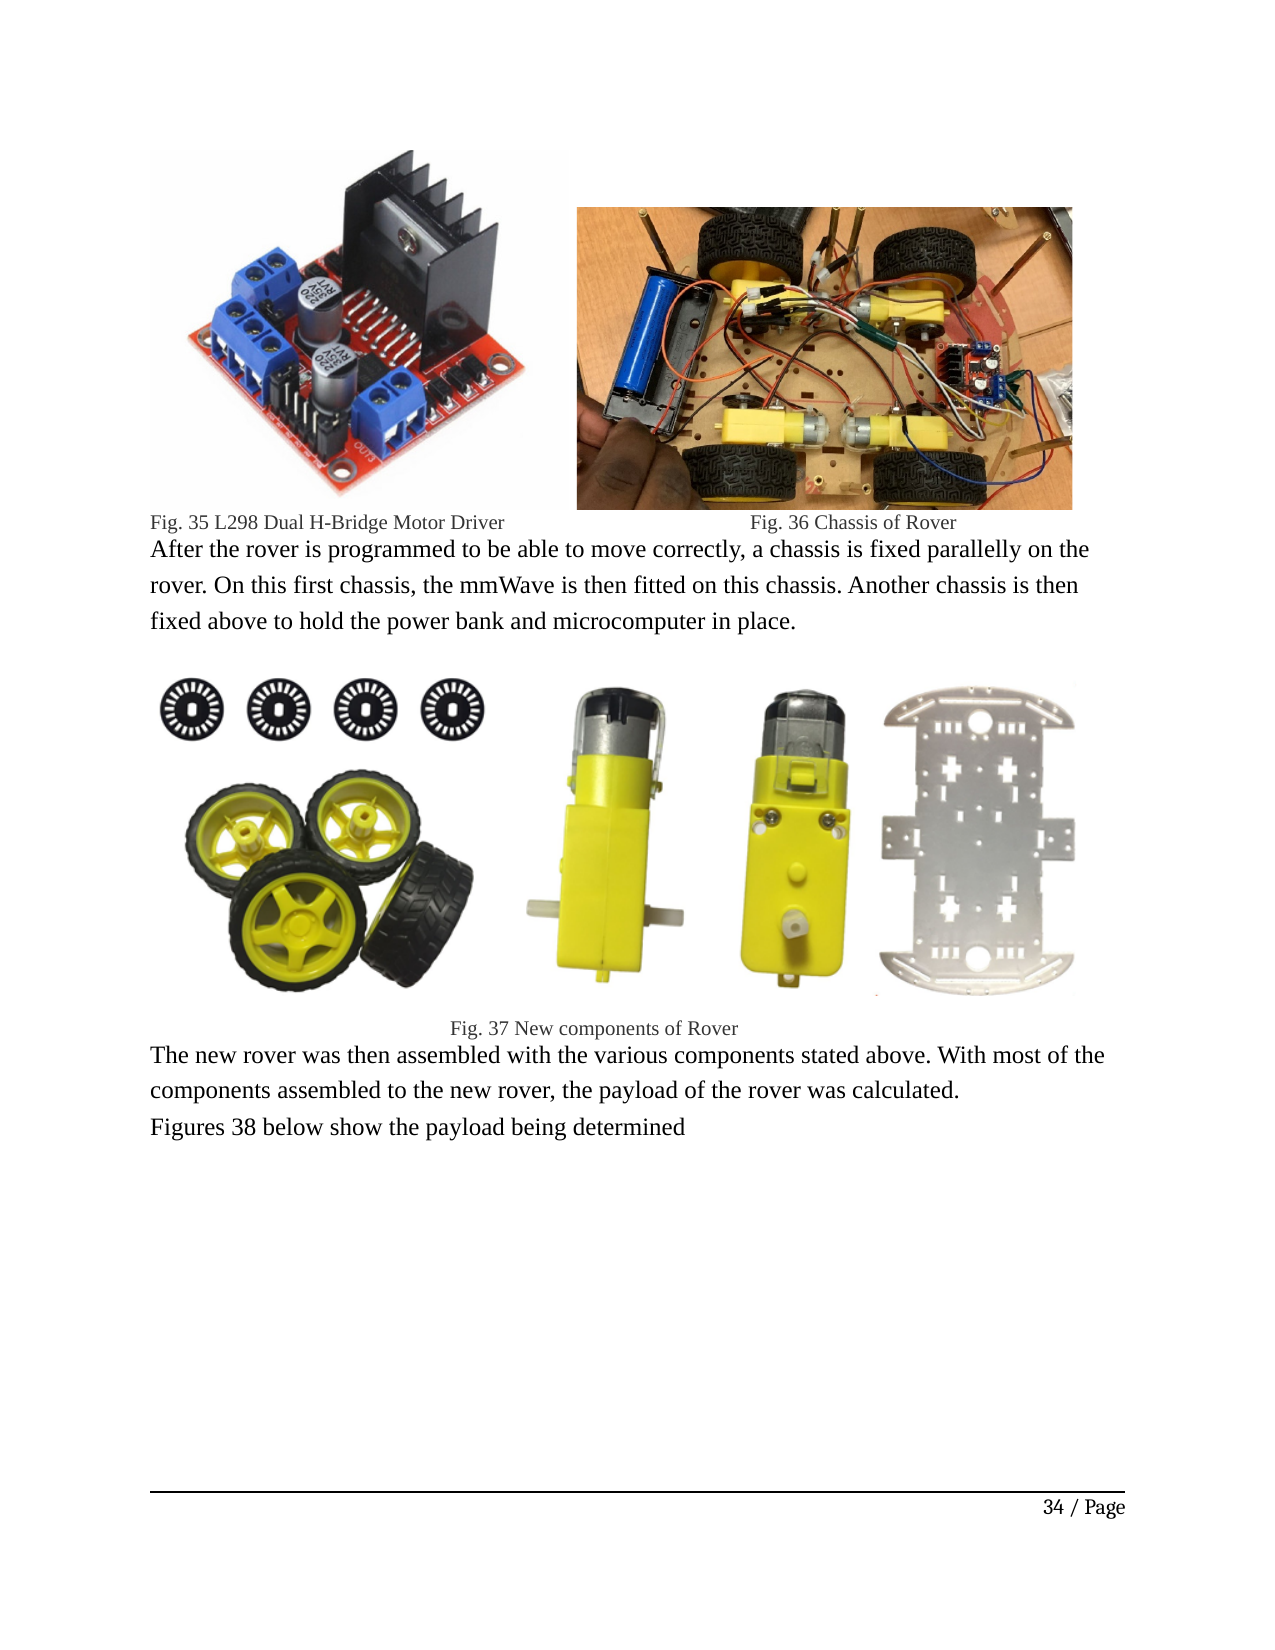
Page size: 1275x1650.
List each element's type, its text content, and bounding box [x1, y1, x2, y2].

picture [577, 207, 1073, 510]
text Figures 38 below show the payload being determined [150, 1112, 1125, 1140]
text Fig. 37 New components of Rover [375, 1016, 1125, 1040]
text Fig. 35 L298 Dual H-Bridge Motor Driver Fig. 36 Chassis of Rover [150, 510, 1125, 534]
text After the rover is programmed to be able to move correctly, a chassis is fixed parallelly on the rover. On this first chassis, the mmWave is then fitted on this chassis. Another chassis is then fixed above to hold the power bank and microcomputer in place. [150, 534, 1125, 635]
picture [525, 678, 863, 996]
picture [869, 677, 1077, 996]
picture [150, 677, 513, 996]
picture [150, 150, 569, 510]
text The new rover was then assembled with the various components stated above. With most of the components assembled to the new rover, the payload of the rover was calculated. [150, 1040, 1125, 1104]
